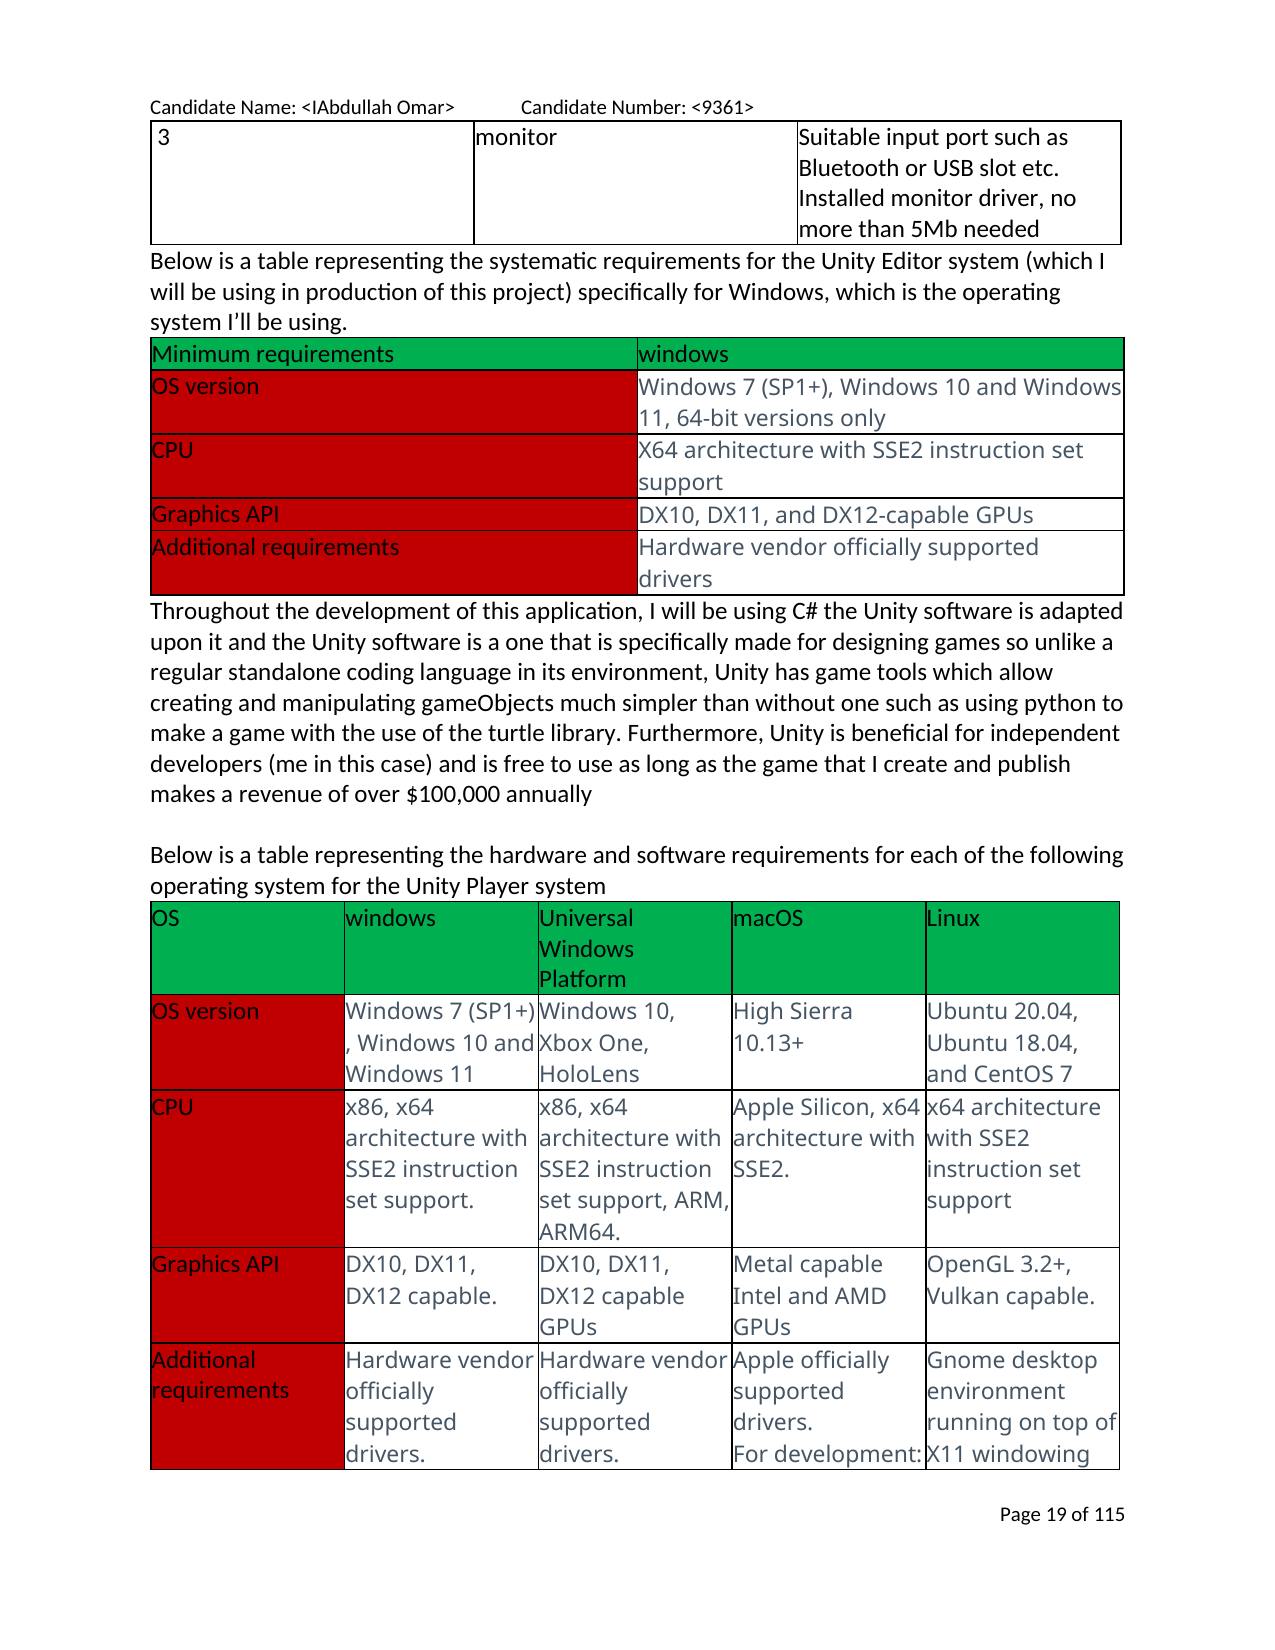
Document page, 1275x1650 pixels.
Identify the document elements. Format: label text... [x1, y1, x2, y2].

table_cell OpenGL 3.2+, Vulkan capable. [927, 1248, 1119, 1342]
text Below is a table representing the hardware and software requirements for each of the following operating system for the Unity Player system [150, 839, 1125, 901]
table_cell Graphics API [152, 499, 637, 530]
table_cell Graphics API [152, 1248, 344, 1342]
table_header macOS [733, 902, 925, 994]
table_header OS [152, 902, 344, 994]
table_cell Hardware vendor officially supported drivers [638, 531, 1123, 594]
table_cell CPU [152, 1091, 344, 1247]
table_cell Metal capable Intel and AMD GPUs [733, 1248, 925, 1342]
table_cell Suitable input port such as Bluetooth or USB slot etc. Installed monitor driver, no more than 5Mb needed [798, 122, 1120, 244]
table_cell x86, x64 architecture with SSE2 instruction set support. [345, 1091, 538, 1247]
table_header windows [638, 338, 1123, 369]
table_cell DX10, DX11, DX12 capable. [345, 1248, 538, 1342]
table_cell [152, 1344, 344, 1469]
table_cell monitor [475, 122, 797, 244]
table_cell OS version [152, 371, 637, 433]
table_cell Ubuntu 20.04, Ubuntu 18.04, and CentOS 7 [927, 995, 1119, 1089]
table_cell Apple Silicon, x64 architecture with SSE2. [733, 1091, 925, 1247]
table_cell Windows 7 (SP1+) , Windows 10 and Windows 11 [345, 995, 538, 1089]
text Below is a table representing the systematic requirements for the Unity Editor system (which I will be using in production of this project) specifically for Windows, which is the operating system I’ll be using. [354, 245, 1125, 337]
table_cell x86, x64 architecture with SSE2 instruction set support, ARM, ARM64. [539, 1091, 731, 1247]
table_cell OS version [152, 995, 344, 1089]
table_header Minimum requirements [152, 338, 637, 369]
table_header Universal Windows Platform [539, 902, 731, 994]
text Throughout the development of this application, I will be using C# the Unity software is adapted upon it and the Unity software is a one that is specifically made for designing games so unlike a regular standalone coding language in its environment, Unity has game tools which allow creating and manipulating gameObjects much simpler than without one such as using python to make a game with the use of the turtle library. Furthermore, Unity is beneficial for independent developers (me in this case) and is free to use as long as the game that I create and publish makes a revenue of over $100,000 annually [150, 596, 1125, 809]
table_header windows [345, 902, 538, 994]
table_cell Windows 10, Xbox One, HoloLens [539, 995, 731, 1089]
table_cell High Sierra 10.13+ [733, 995, 925, 1089]
table_cell x64 architecture with SSE2 instruction set support [927, 1091, 1119, 1247]
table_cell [345, 1344, 538, 1469]
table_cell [927, 1344, 1119, 1469]
table_cell DX10, DX11, DX12 capable GPUs [539, 1248, 731, 1342]
table_cell Additional requirements [152, 531, 637, 594]
table_header Linux [927, 902, 1119, 994]
table_cell X64 architecture with SSE2 instruction set support [638, 435, 1123, 497]
table_cell 3 [152, 122, 473, 244]
table_cell CPU [152, 435, 637, 497]
table_cell Windows 7 (SP1+), Windows 10 and Windows 11, 64-bit versions only [638, 371, 1123, 433]
table_cell DX10, DX11, and DX12-capable GPUs [638, 499, 1123, 530]
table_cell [733, 1344, 925, 1469]
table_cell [539, 1344, 731, 1469]
